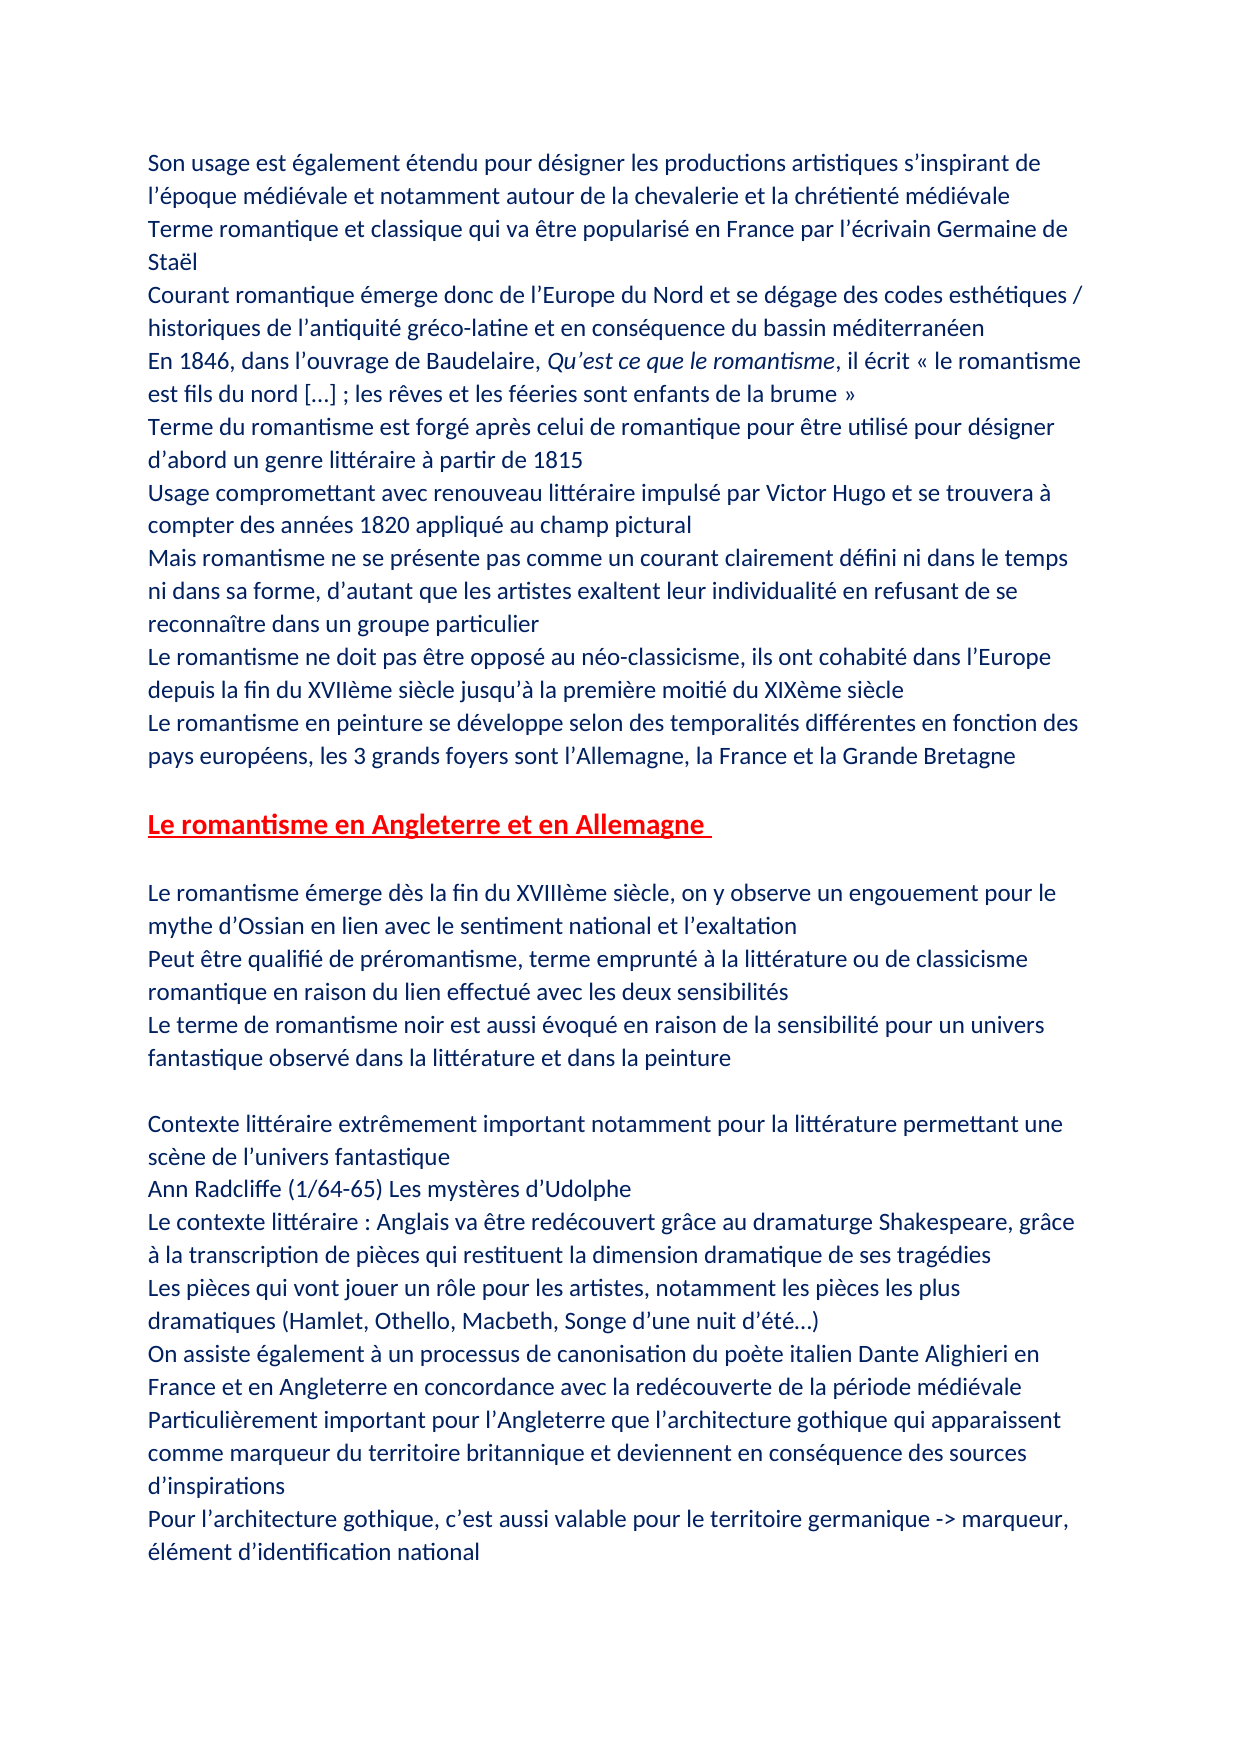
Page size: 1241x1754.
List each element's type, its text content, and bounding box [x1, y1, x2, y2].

text Son usage est également étendu pour désigner les productions artistiques s’inspirant de l’époque médiévale et notamment autour de la chevalerie et la chrétienté médiévale [148, 148, 1093, 211]
text Peut être qualifié de préromantisme, terme emprunté à la littérature ou de classicisme romantique en raison du lien effectué avec les deux sensibilités [148, 943, 1093, 1007]
text Le romantisme en peinture se développe selon des temporalités différentes en fonction des pays européens, les 3 grands foyers sont l’Allemagne, la France et la Grande Bretagne [148, 707, 1093, 771]
text Contexte littéraire extrêmement important notamment pour la littérature permettant une scène de l’univers fantastique [148, 1108, 1093, 1171]
text On assiste également à un processus de canonisation du poète italien Dante Alighieri en France et en Angleterre en concordance avec la redécouverte de la période médiévale [148, 1338, 1093, 1402]
text Ann Radcliffe (1/64-65) Les mystères d’Udolphe [148, 1173, 1093, 1204]
text Courant romantique émerge donc de l’Europe du Nord et se dégage des codes esthétiques / historiques de l’antiquité gréco-latine et en conséquence du bassin méditerranéen [148, 279, 1093, 343]
text Usage compromettant avec renouveau littéraire impulsé par Victor Hugo et se trouvera à compter des années 1820 appliqué au champ pictural [148, 477, 1093, 540]
text Les pièces qui vont jouer un rôle pour les artistes, notamment les pièces les plus dramatiques (Hamlet, Othello, Macbeth, Songe d’une nuit d’été…) [148, 1272, 1093, 1336]
text Le contexte littéraire : Anglais va être redécouvert grâce au dramaturge Shakespeare, grâce à la transcription de pièces qui restituent la dimension dramatique de ses tragédies [148, 1206, 1093, 1270]
text Terme du romantisme est forgé après celui de romantique pour être utilisé pour désigner d’abord un genre littéraire à partir de 1815 [148, 411, 1093, 474]
text Terme romantique et classique qui va être popularisé en France par l’écrivain Germaine de Staël [148, 213, 1093, 277]
text En 1846, dans l’ouvrage de Baudelaire, Qu’est ce que le romantisme, il écrit « le romantisme est fils du nord […] ; les rêves et les féeries sont enfants de la brume » [148, 345, 1093, 408]
text Le romantisme émerge dès la fin du XVIIIème siècle, on y observe un engouement pour le mythe d’Ossian en lien avec le sentiment national et l’exaltation [148, 877, 1093, 941]
text Le terme de romantisme noir est aussi évoqué en raison de la sensibilité pour un univers fantastique observé dans la littérature et dans la peinture [148, 1009, 1093, 1072]
text Le romantisme ne doit pas être opposé au néo-classicisme, ils ont cohabité dans l’Europe depuis la fin du XVIIème siècle jusqu’à la première moitié du XIXème siècle [148, 641, 1093, 705]
text Particulièrement important pour l’Angleterre que l’architecture gothique qui apparaissent comme marqueur du territoire britannique et deviennent en conséquence des sources d’inspirations [148, 1404, 1093, 1500]
text Mais romantisme ne se présente pas comme un courant clairement défini ni dans le temps ni dans sa forme, d’autant que les artistes exaltent leur individualité en refusant de se reconnaître dans un groupe particulier [148, 543, 1093, 639]
text Pour l’architecture gothique, c’est aussi valable pour le territoire germanique -> marqueur, élément d’identification national [148, 1503, 1093, 1566]
text Le romantisme en Angleterre et en Allemagne [148, 806, 1093, 842]
